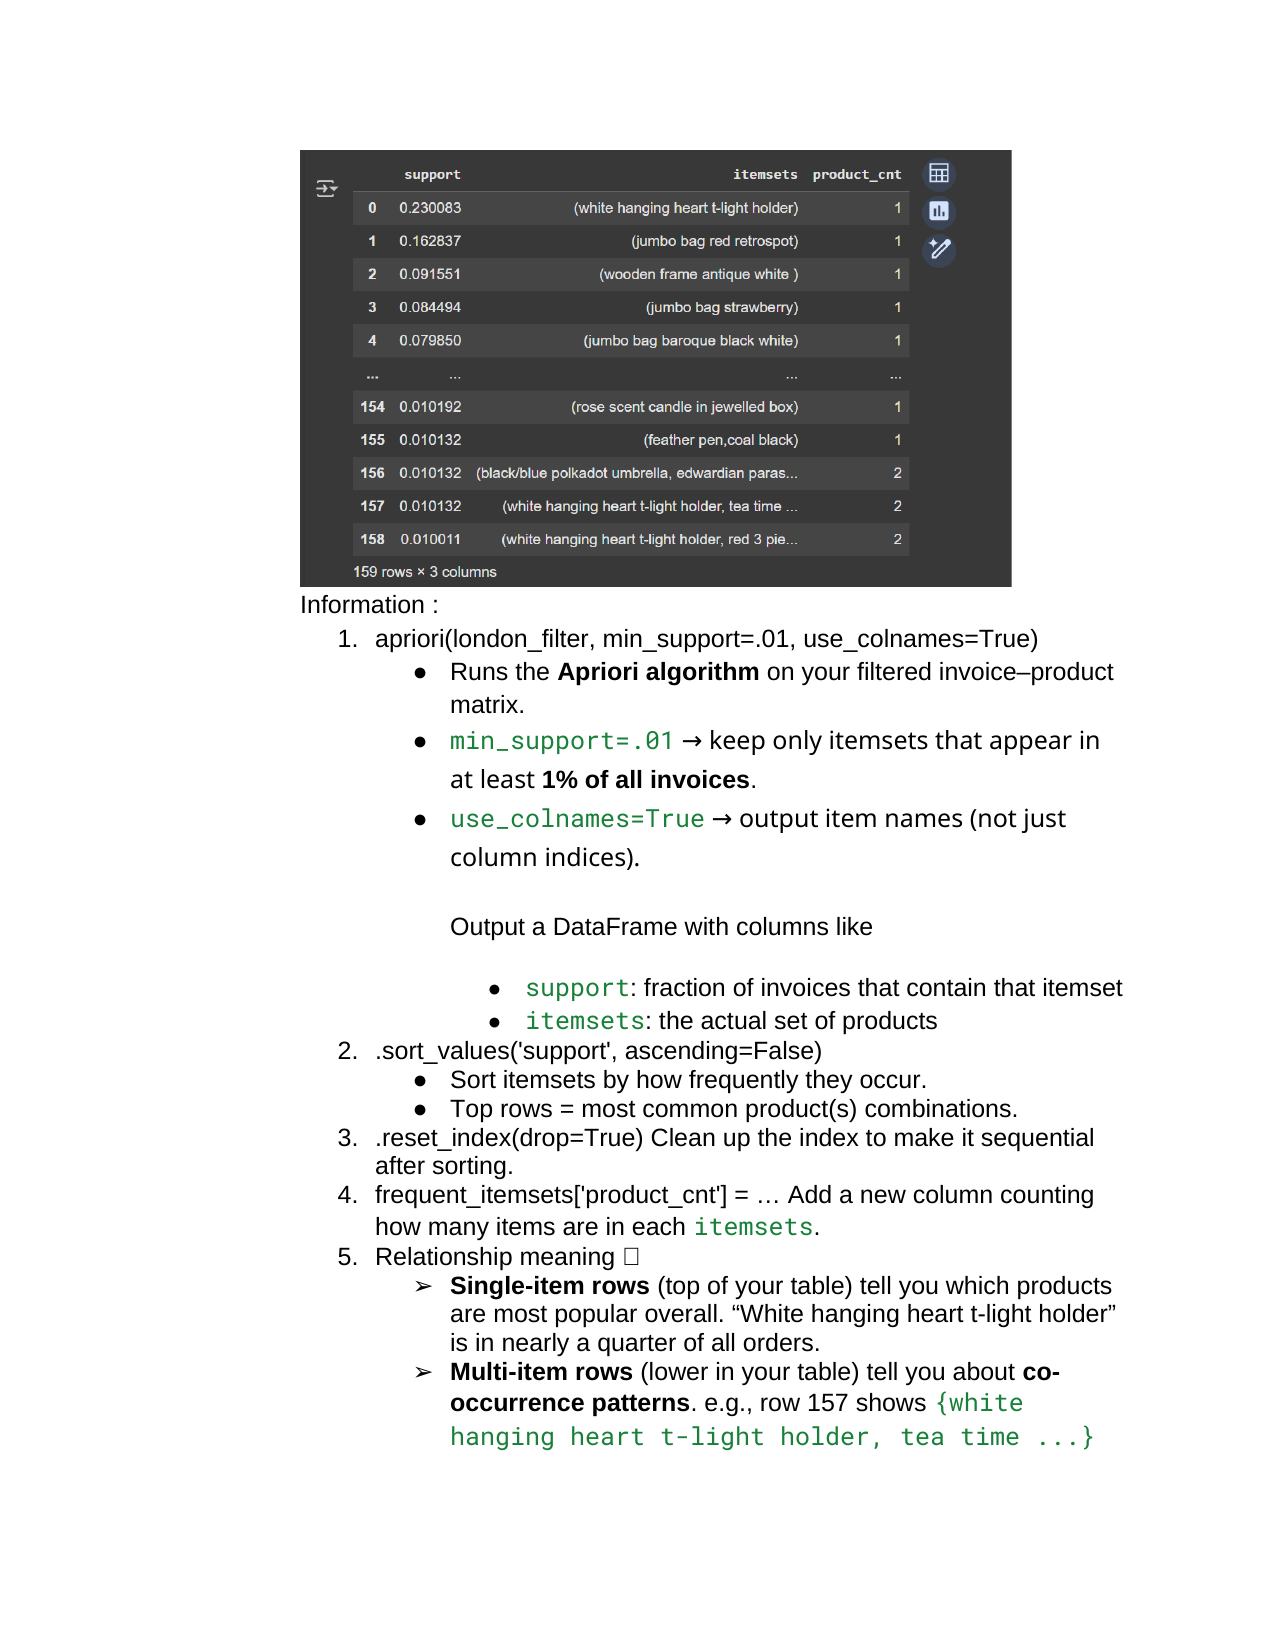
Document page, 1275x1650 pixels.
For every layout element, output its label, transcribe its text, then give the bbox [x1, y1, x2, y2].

list Runs the Apriori algorithm on your filtered invoice–product matrix. [412, 657, 1125, 718]
list Relationship meaning 🌐 [337, 1242, 1125, 1271]
text Information : [300, 591, 1125, 619]
list Sort itemsets by how frequently they occur. [412, 1065, 1125, 1094]
list .reset_index(drop=True) Clean up the index to make it sequential after sorting. [337, 1123, 1125, 1180]
list frequent_itemsets['product_cnt'] = … Add a new column counting how many items are in each itemsets. [337, 1180, 1125, 1242]
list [412, 1357, 1125, 1453]
list support: fraction of invoices that contain that itemset [487, 970, 1125, 1003]
list apriori(london_filter, min_support=.01, use_colnames=True) [337, 623, 1125, 652]
list .sort_values('support', ascending=False) [337, 1036, 1125, 1065]
list Top rows = most common product(s) combinations. [412, 1094, 1125, 1123]
list use_colnames=True → output item names (not just column indices). [412, 801, 1125, 874]
list Single-item rows (top of your table) tell you which products are most popular overall. “White hanging heart t-light holder” is in nearly a quarter of all orders. [412, 1271, 1125, 1357]
picture [300, 150, 1012, 587]
list itemsets: the actual set of products [487, 1003, 1125, 1036]
list min_support=.01 → keep only itemsets that appear in at least 1% of all invoices. [412, 723, 1125, 796]
text Output a DataFrame with columns like [450, 912, 1125, 941]
